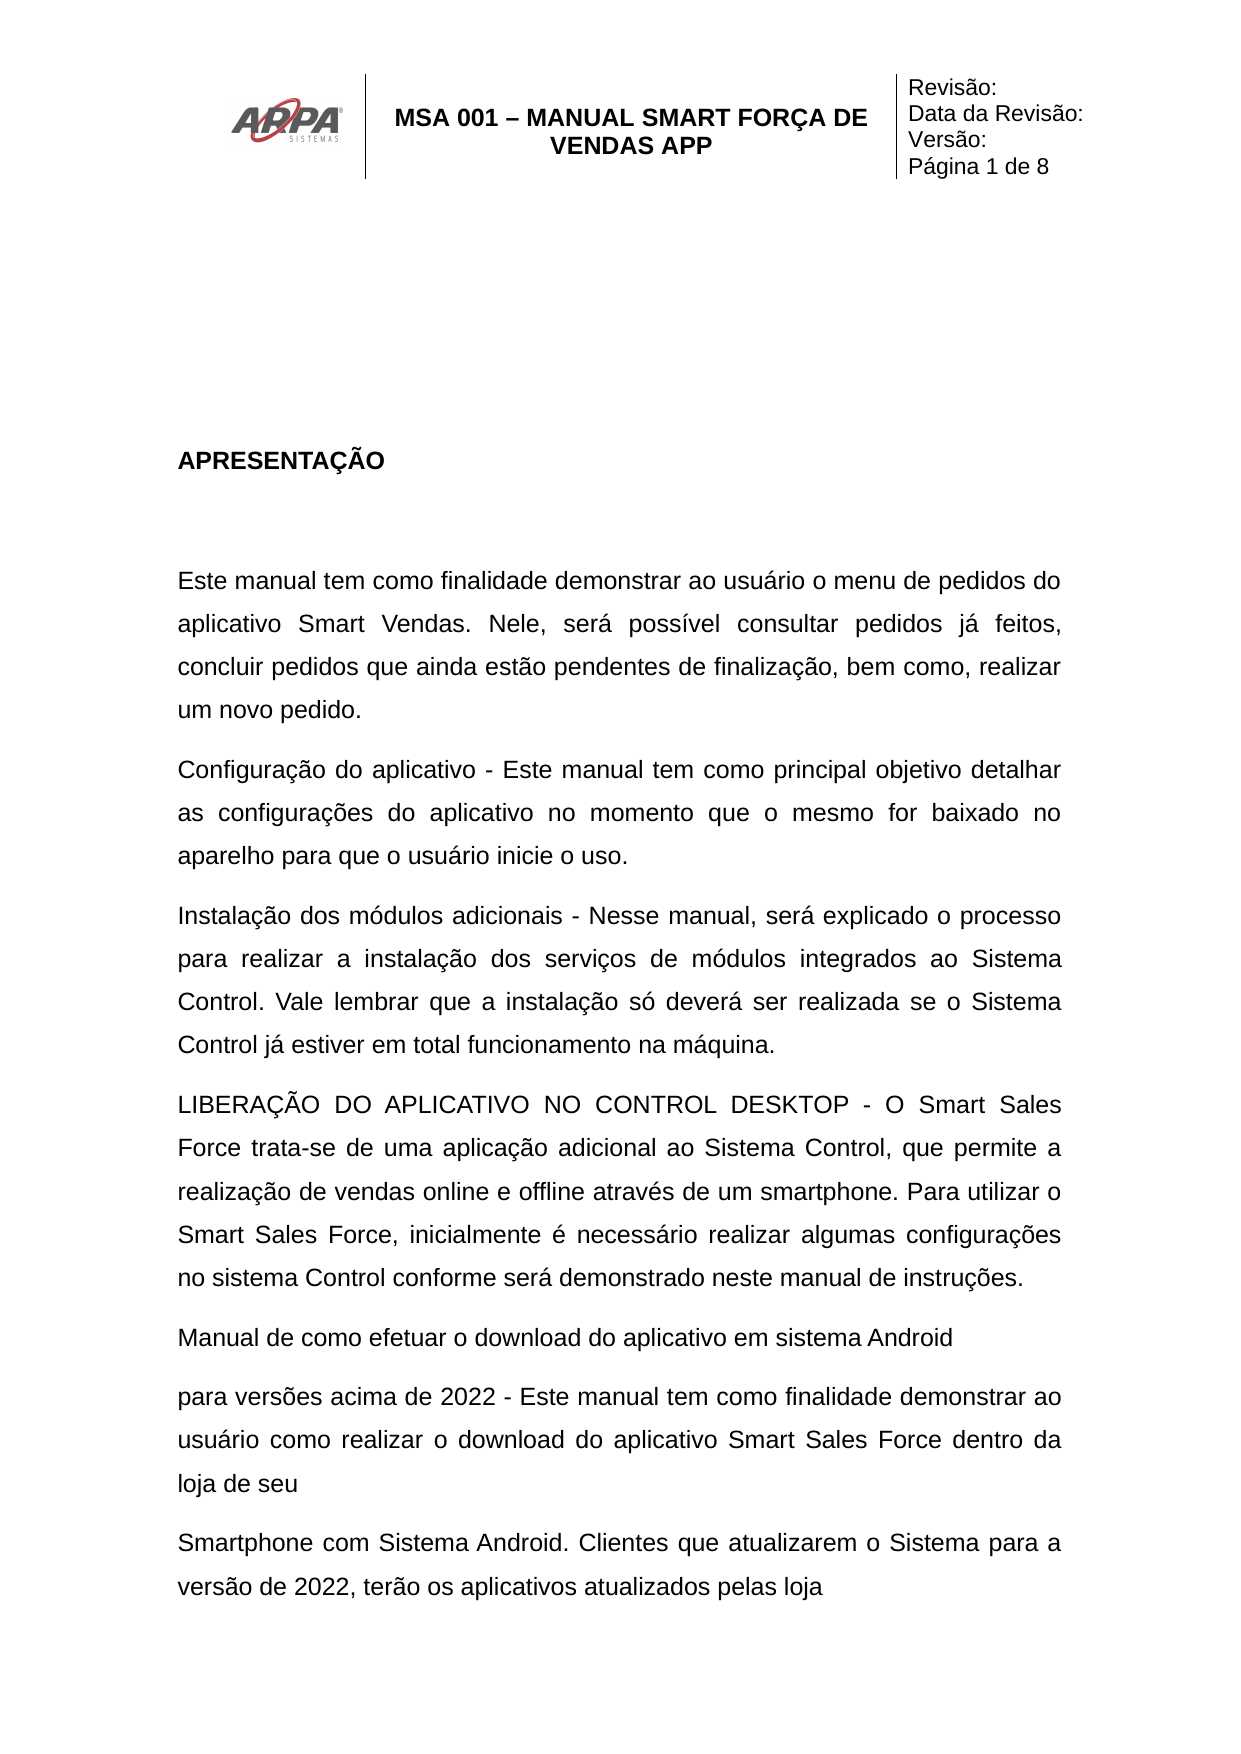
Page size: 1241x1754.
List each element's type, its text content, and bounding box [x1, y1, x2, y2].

text para versões acima de 2022 - Este manual tem como finalidade demonstrar ao usuário como realizar o download do aplicativo Smart Sales Force dentro da loja de seu [177, 1382, 1063, 1497]
text LIBERAÇÃO DO APLICATIVO NO CONTROL DESKTOP - O Smart Sales Force trata-se de uma aplicação adicional ao Sistema Control, que permite a realização de vendas online e offline através de um smartphone. Para utilizar o Smart Sales Force, inicialmente é necessário realizar algumas configurações no sistema Control conforme será demonstrado neste manual de instruções. [177, 1090, 1063, 1292]
text Configuração do aplicativo - Este manual tem como principal objetivo detalhar as configurações do aplicativo no momento que o mesmo for baixado no aparelho para que o usuário inicie o uso. [177, 755, 1063, 870]
text Manual de como efetuar o download do aplicativo em sistema Android [177, 1323, 1063, 1351]
text Este manual tem como finalidade demonstrar ao usuário o menu de pedidos do aplicativo Smart Vendas. Nele, será possível consultar pedidos já feitos, concluir pedidos que ainda estão pendentes de finalização, bem como, realizar um novo pedido. [177, 566, 1063, 724]
picture [231, 98, 343, 147]
text Smartphone com Sistema Android. Clientes que atualizarem o Sistema para a versão de 2022, terão os aplicativos atualizados pelas loja [177, 1528, 1063, 1600]
text Instalação dos módulos adicionais - Nesse manual, será explicado o processo para realizar a instalação dos serviços de módulos integrados ao Sistema Control. Vale lembrar que a instalação só deverá ser realizada se o Sistema Control já estiver em total funcionamento na máquina. [177, 901, 1063, 1059]
text APRESENTAÇÃO [177, 446, 1063, 475]
